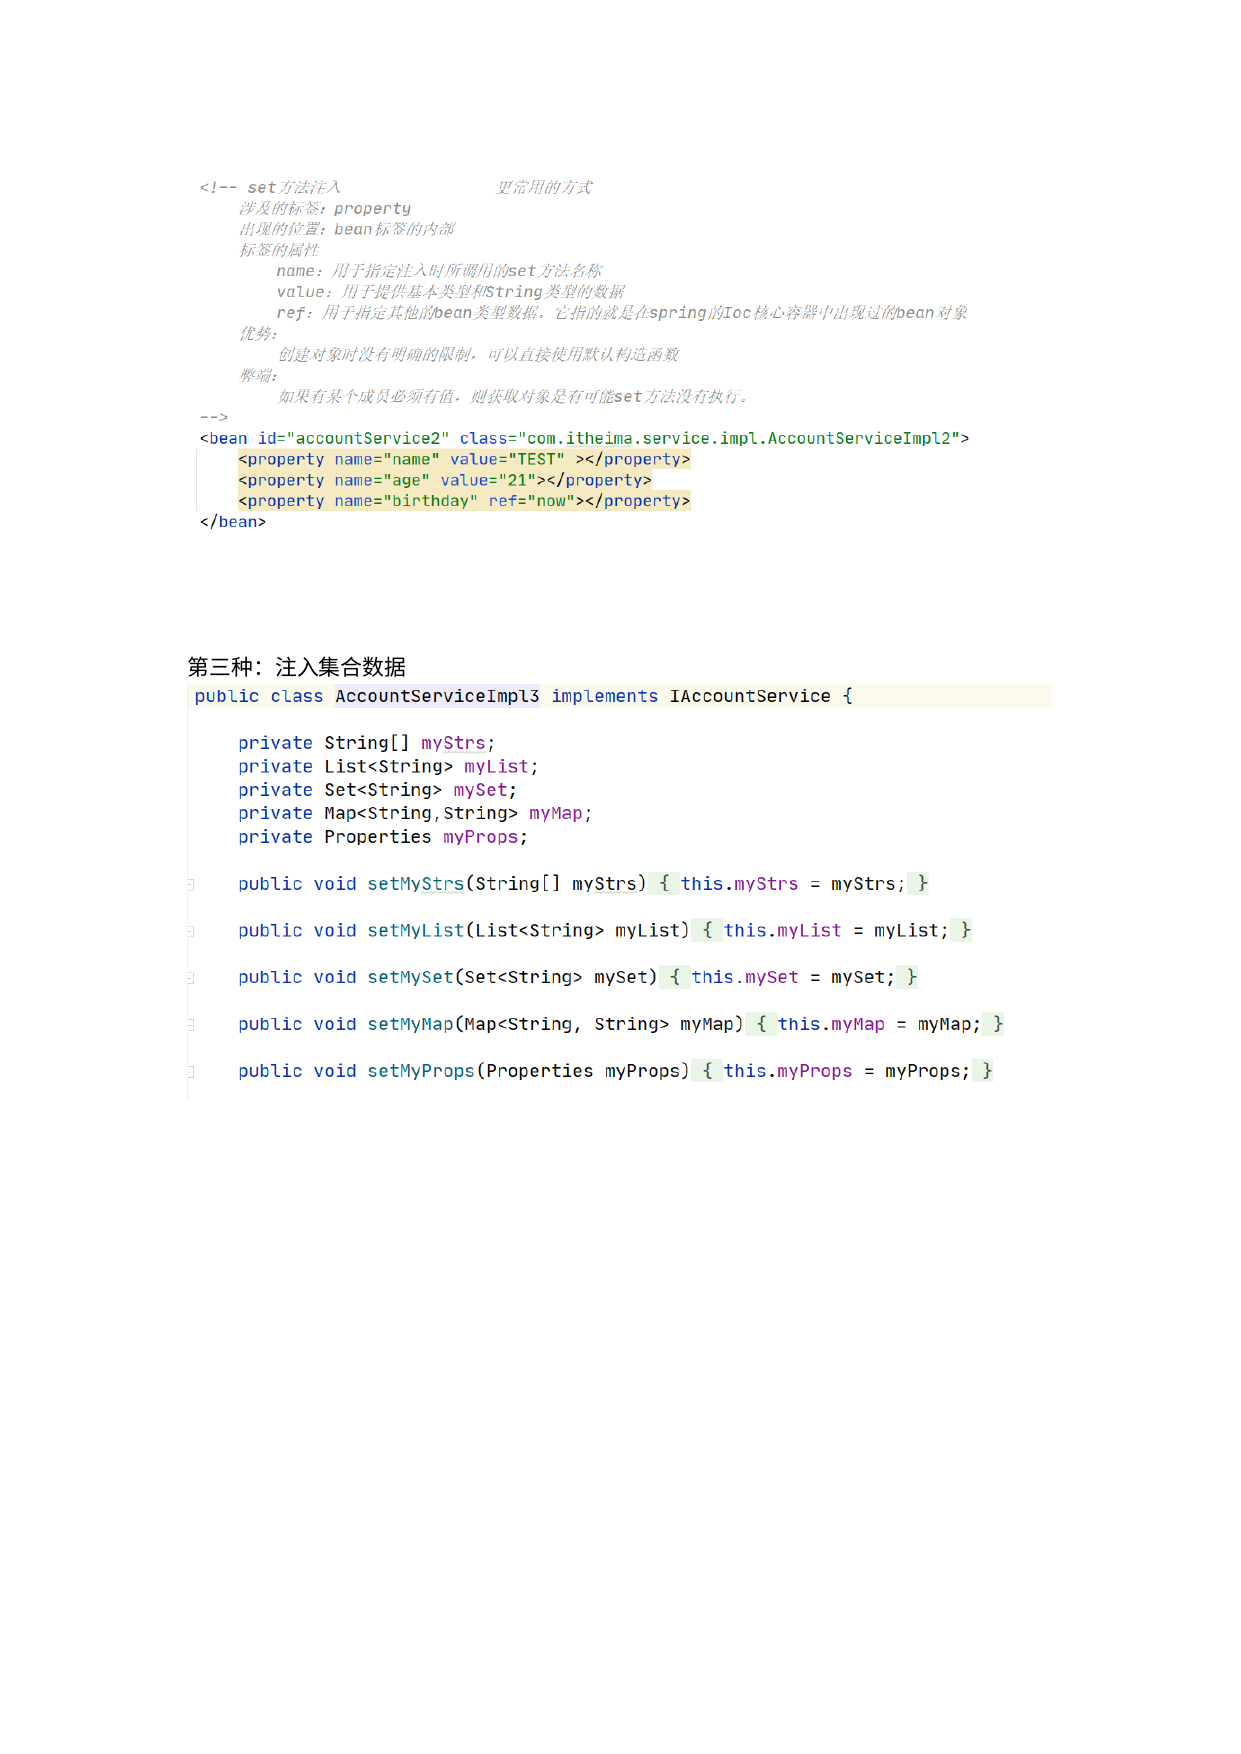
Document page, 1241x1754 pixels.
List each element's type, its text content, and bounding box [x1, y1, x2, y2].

picture [187, 162, 1053, 555]
picture [187, 682, 1053, 1100]
text 第三种：注入集合数据 [187, 649, 1053, 682]
